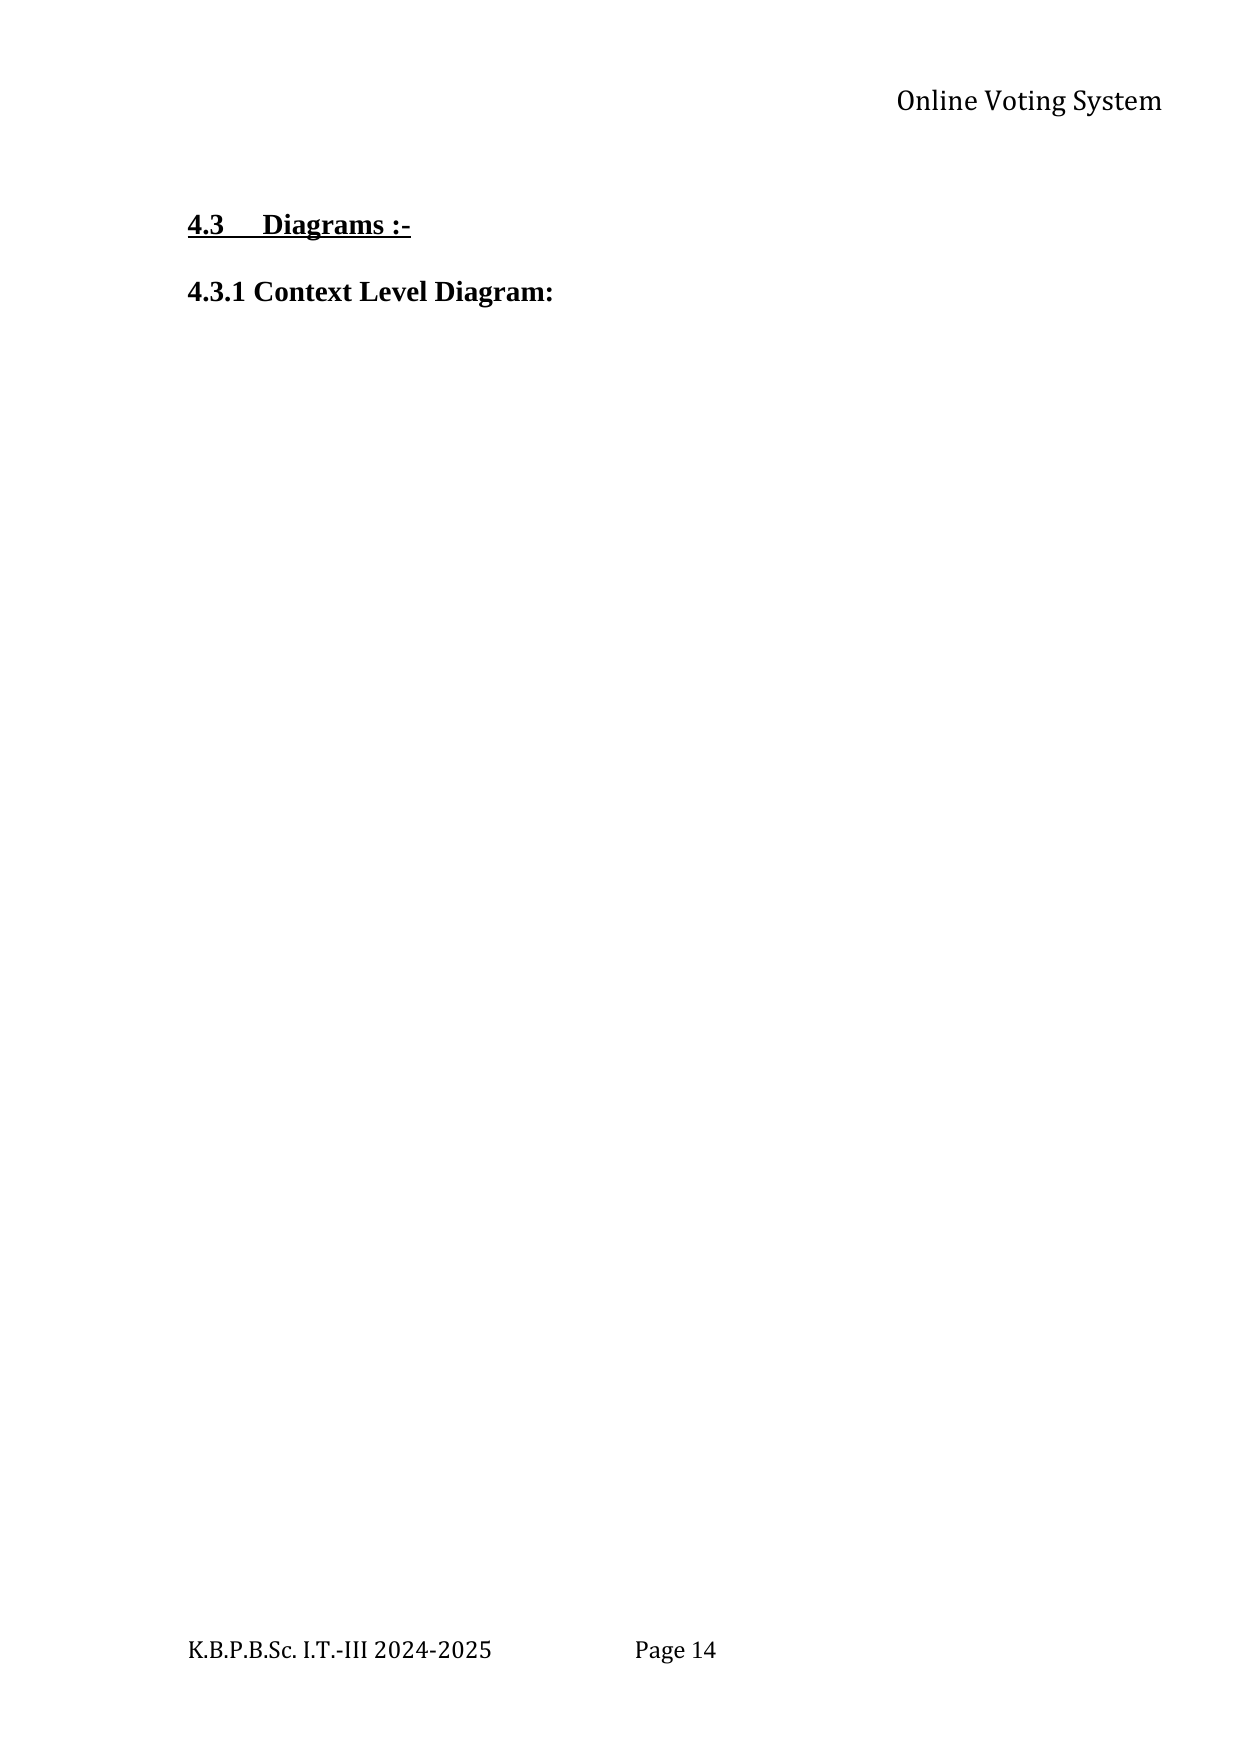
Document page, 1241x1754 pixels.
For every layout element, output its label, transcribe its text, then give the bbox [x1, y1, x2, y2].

list Diagrams :- [187, 207, 1090, 241]
text 4.3.1 Context Level Diagram: [187, 274, 1090, 308]
